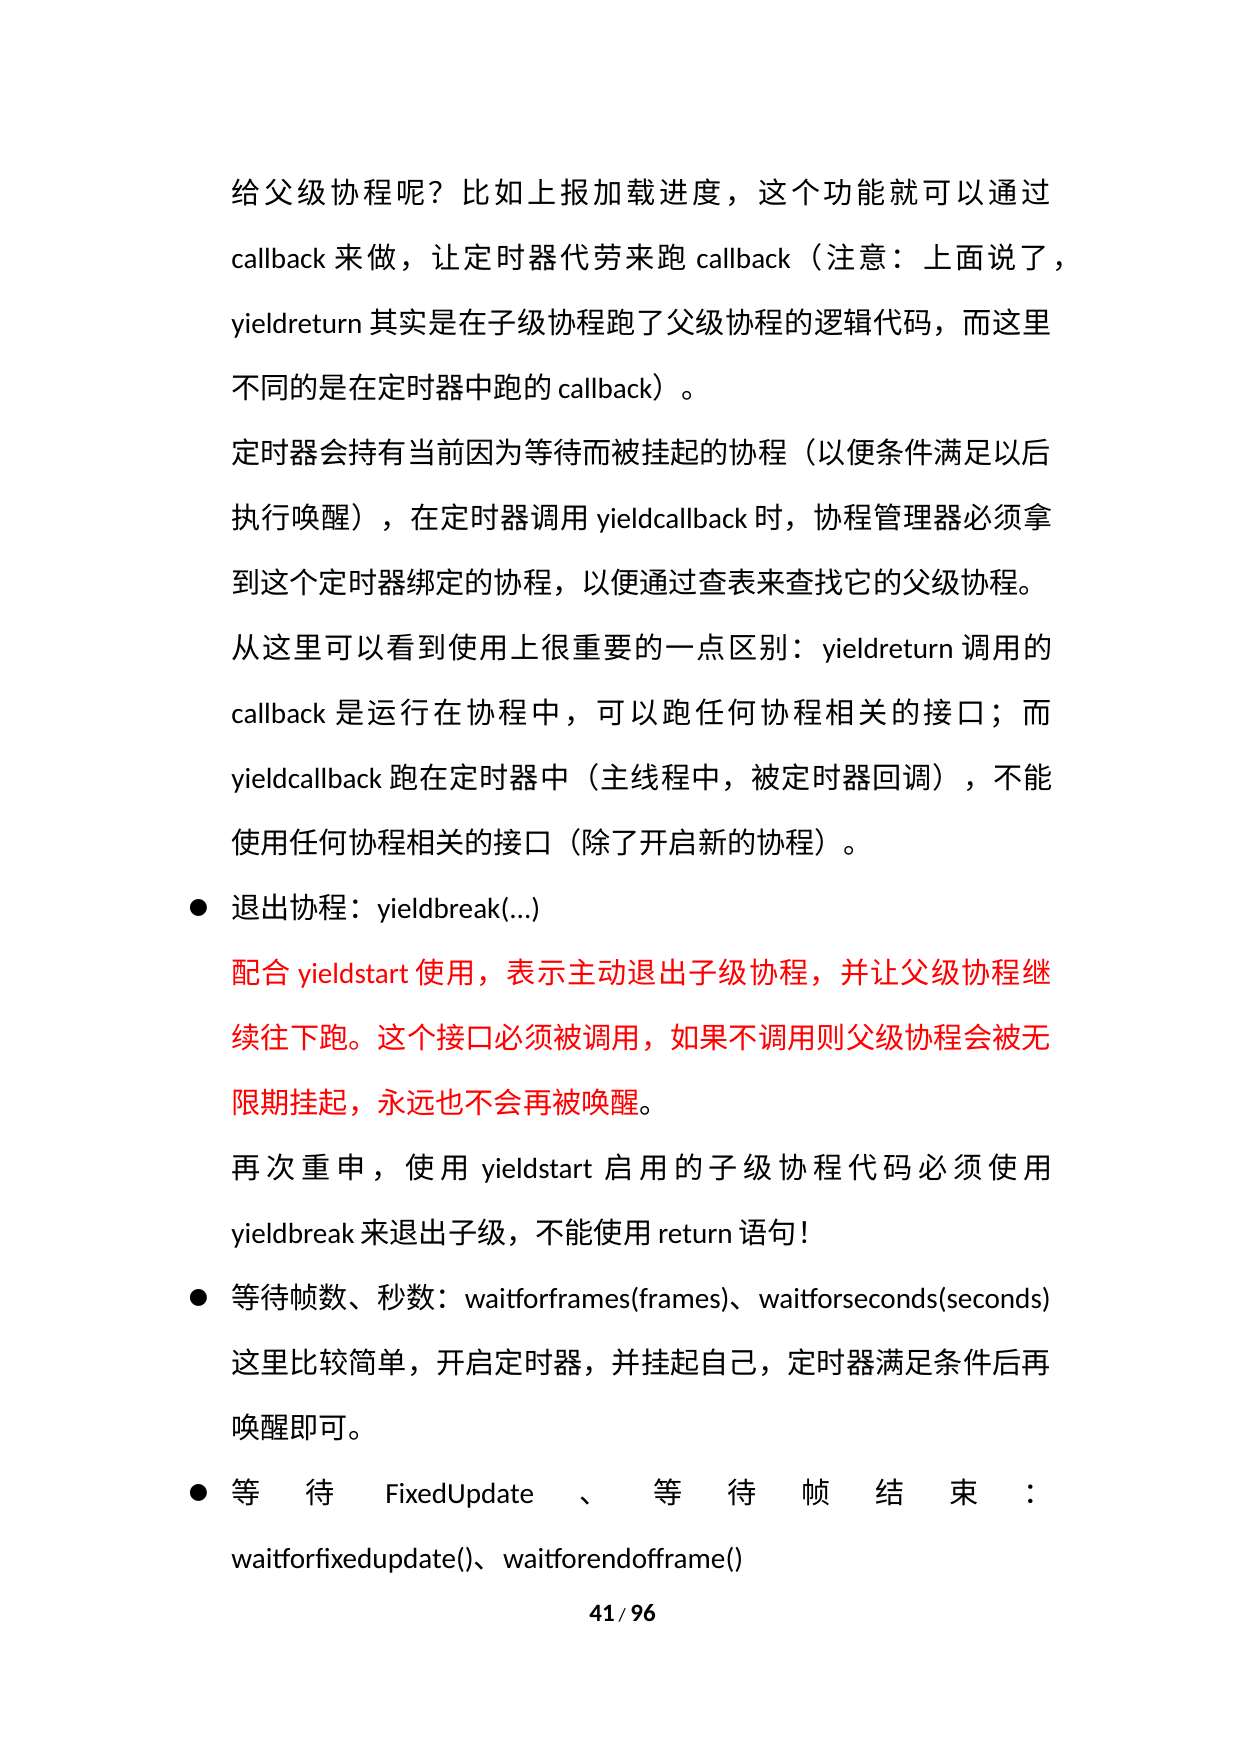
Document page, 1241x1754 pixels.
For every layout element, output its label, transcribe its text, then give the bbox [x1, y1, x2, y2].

list 定时器会持有当前因为等待而被挂起的协程（以便条件满足以后执行唤醒），在定时器调用yieldcallback时，协程管理器必须拿到这个定时器绑定的协程，以便通过查表来查找它的父级协程。 [231, 418, 1053, 613]
list 等待帧数、秒数：waitforframes(frames)、waitforseconds(seconds) [187, 1263, 1053, 1328]
list 再次重申，使用yieldstart启用的子级协程代码必须使用yieldbreak来退出子级，不能使用return语句！ [231, 1133, 1053, 1263]
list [231, 158, 1053, 418]
list 等待FixedUpdate、等待帧结束：waitforfixedupdate()、waitforendofframe() [187, 1458, 1053, 1588]
list 从这里可以看到使用上很重要的一点区别：yieldreturn调用的callback是运行在协程中，可以跑任何协程相关的接口；而yieldcallback跑在定时器中（主线程中，被定时器回调），不能使用任何协程相关的接口（除了开启新的协程）。 [231, 613, 1053, 873]
list 这里比较简单，开启定时器，并挂起自己，定时器满足条件后再唤醒即可。 [231, 1328, 1053, 1458]
list 配合yieldstart使用，表示主动退出子级协程，并让父级协程继续往下跑。这个接口必须被调用，如果不调用则父级协程会被无限期挂起，永远也不会再被唤醒。 [231, 938, 1053, 1133]
list 退出协程：yieldbreak(...) [187, 873, 1053, 938]
